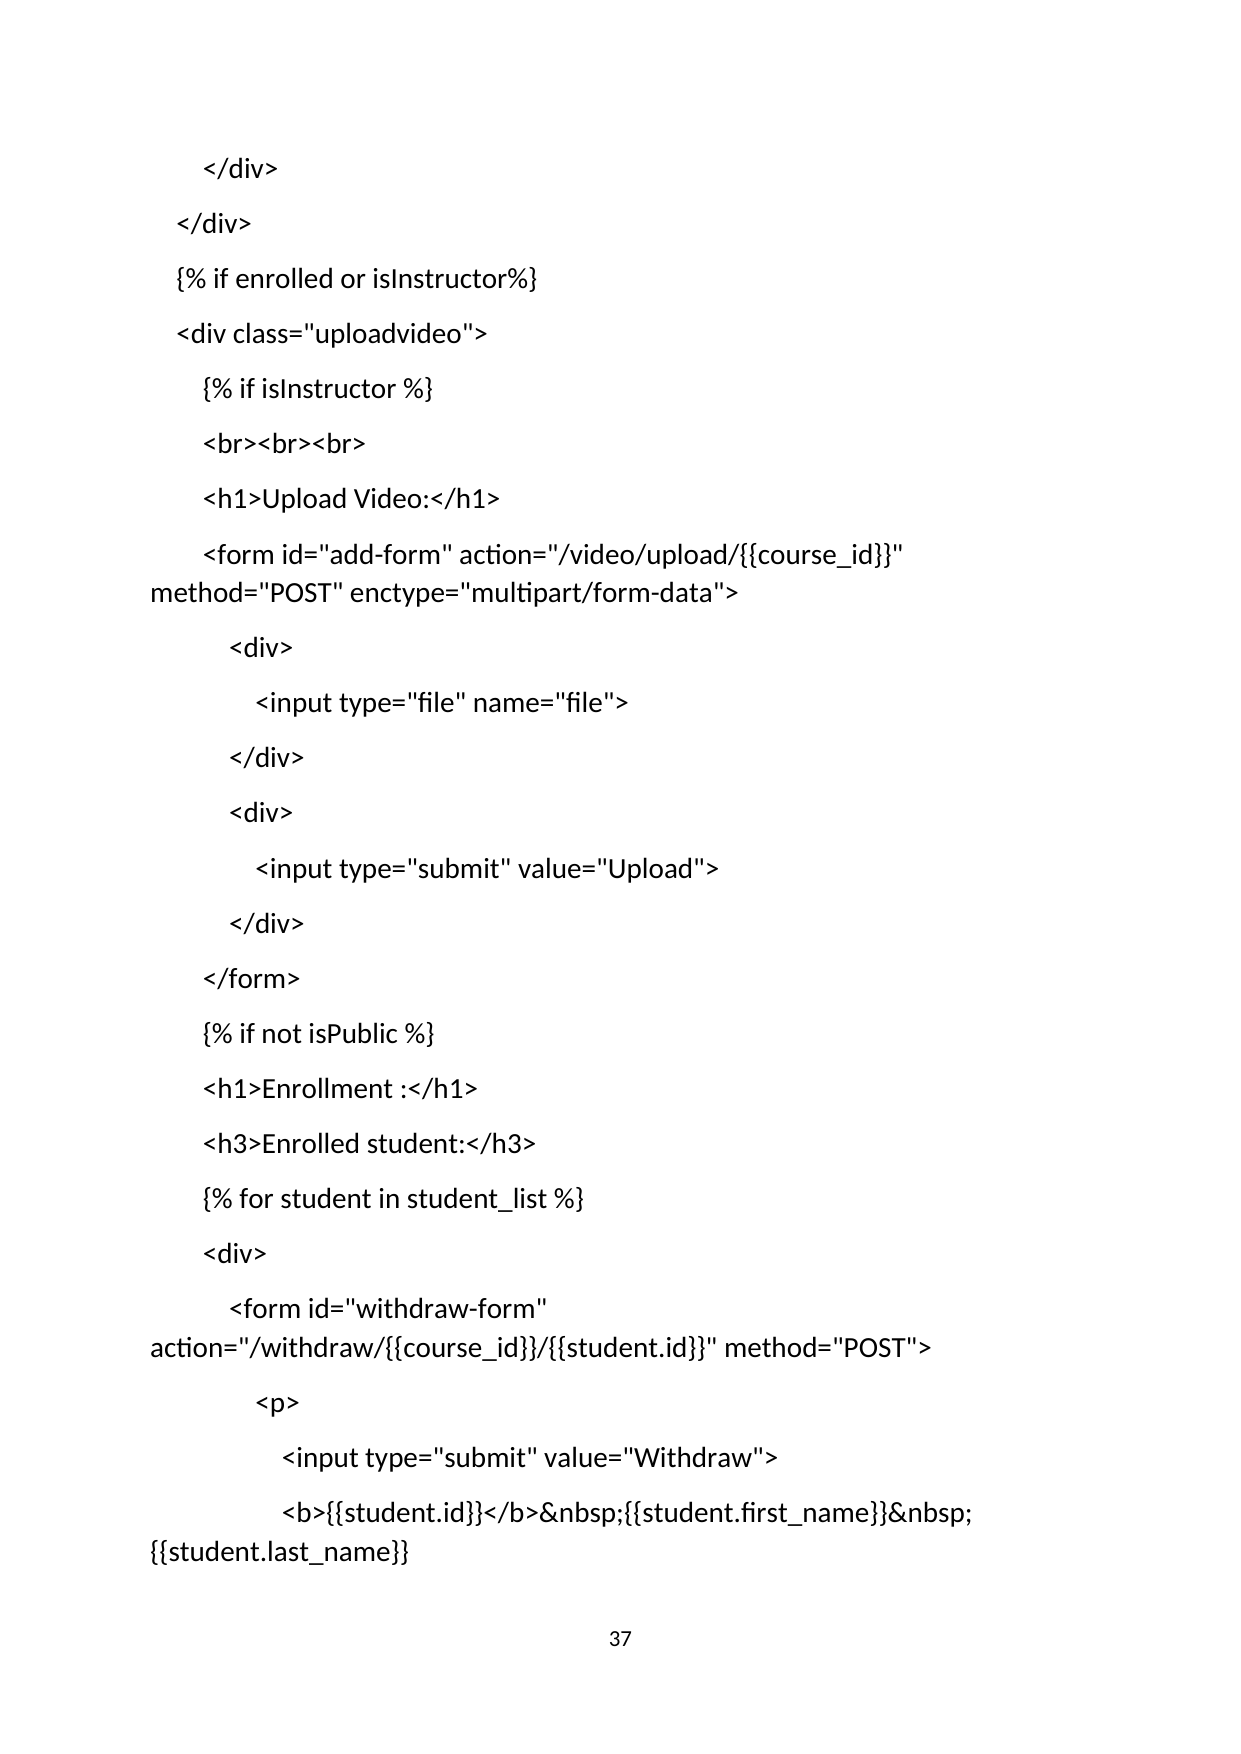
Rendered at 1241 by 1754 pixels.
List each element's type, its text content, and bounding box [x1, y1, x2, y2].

text <h1>Upload Video:</h1> [150, 481, 1090, 516]
text <h3>Enrolled student:</h3> [150, 1125, 1090, 1161]
text <b>{{student.id}}</b>&nbsp;{{student.first_name}}&nbsp;{{student.last_name}} [150, 1494, 1090, 1568]
text {% if enrolled or isInstructor%} [150, 260, 1090, 296]
text </form> [150, 960, 1090, 996]
text <div> [150, 1235, 1090, 1271]
text <div> [150, 629, 1090, 665]
text <input type="file" name="file"> [150, 684, 1090, 720]
text <p> [150, 1384, 1090, 1420]
text </div> [150, 150, 1090, 186]
text <br><br><br> [150, 426, 1090, 461]
text <div> [150, 794, 1090, 830]
text {% if isInstructor %} [150, 370, 1090, 406]
text {% if not isPublic %} [150, 1015, 1090, 1051]
text <div class="uploadvideo"> [150, 315, 1090, 351]
text </div> [150, 739, 1090, 775]
text <h1>Enrollment :</h1> [150, 1070, 1090, 1106]
text </div> [150, 905, 1090, 940]
text {% for student in student_list %} [150, 1180, 1090, 1216]
text <form id="withdraw-form" action="/withdraw/{{course_id}}/{{student.id}}" method="POST"> [150, 1291, 1090, 1364]
text <input type="submit" value="Upload"> [150, 850, 1090, 885]
text <input type="submit" value="Withdraw"> [150, 1439, 1090, 1475]
text </div> [150, 205, 1090, 241]
text <form id="add-form" action="/video/upload/{{course_id}}" method="POST" enctype="multipart/form-data"> [150, 536, 1090, 610]
